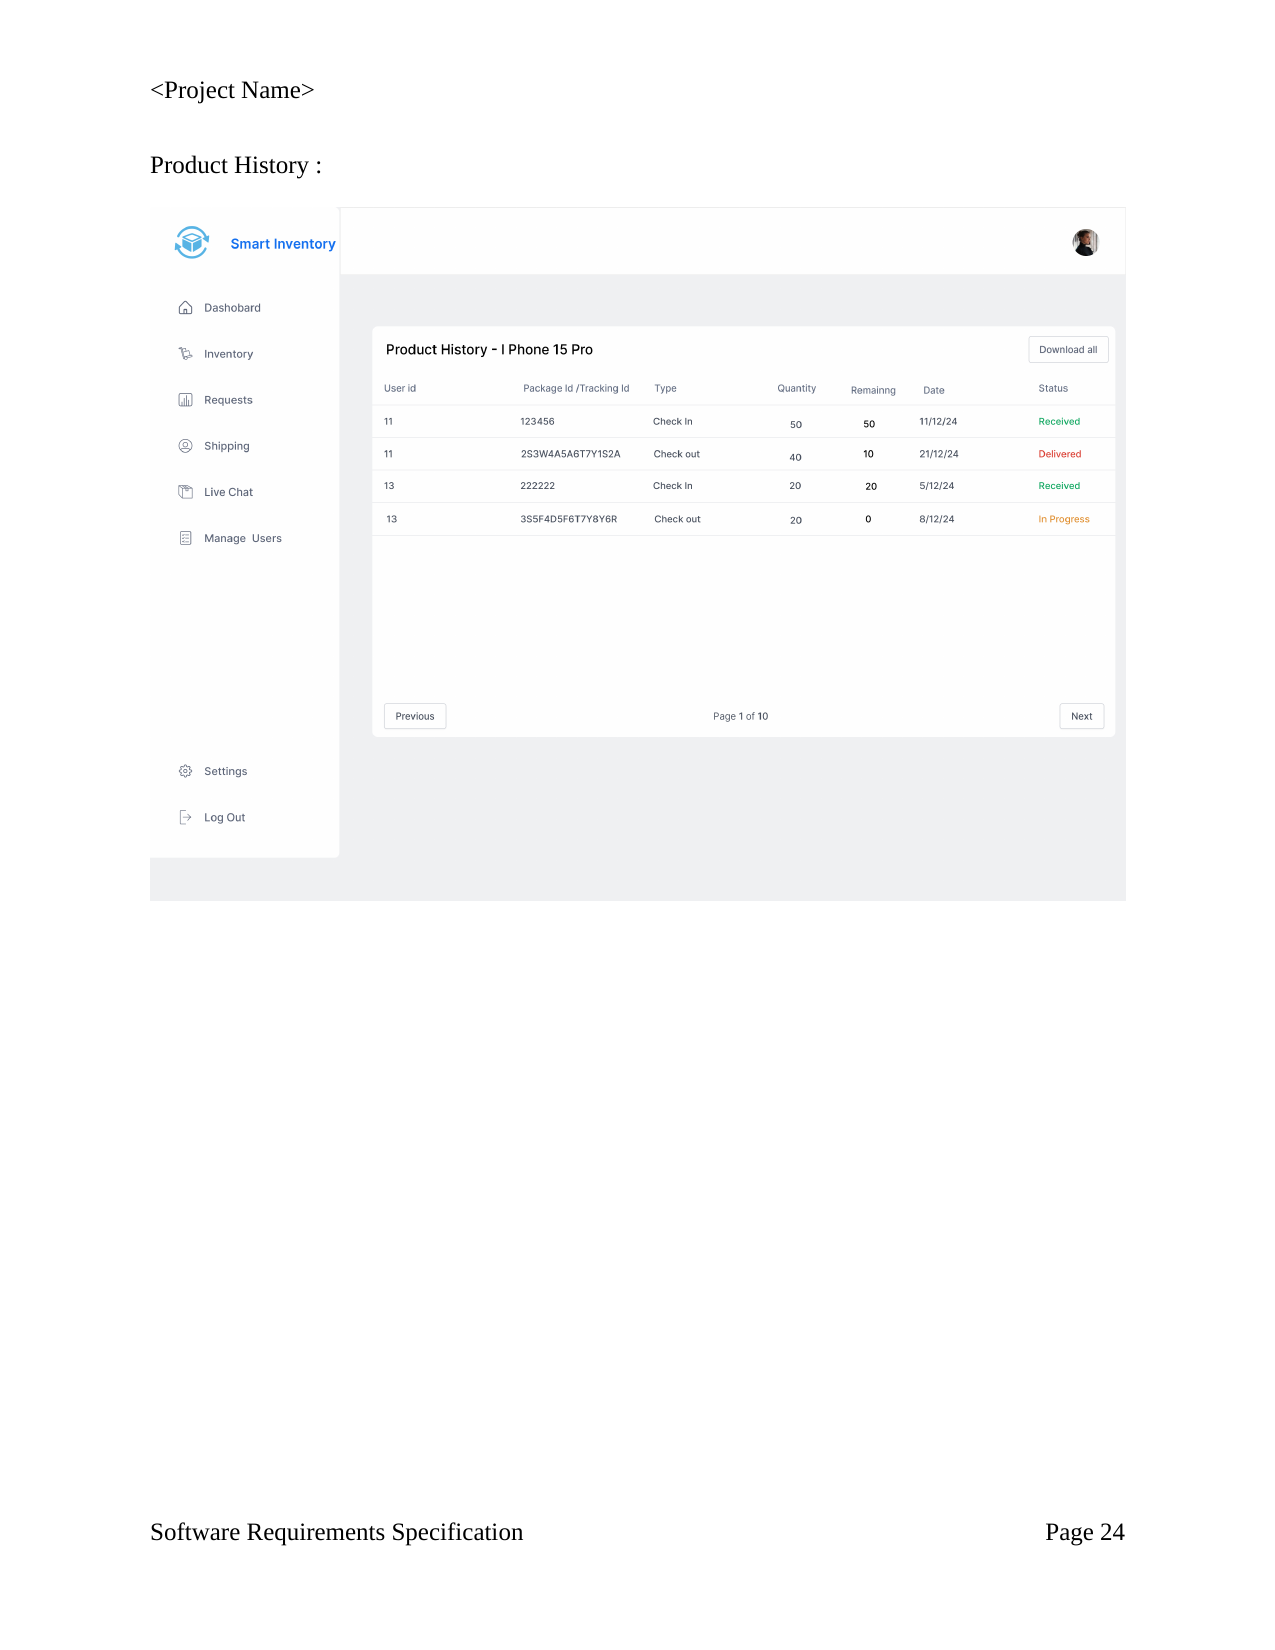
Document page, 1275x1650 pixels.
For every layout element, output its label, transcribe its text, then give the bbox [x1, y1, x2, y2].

text Product History : [150, 150, 1125, 207]
picture [150, 207, 1126, 901]
